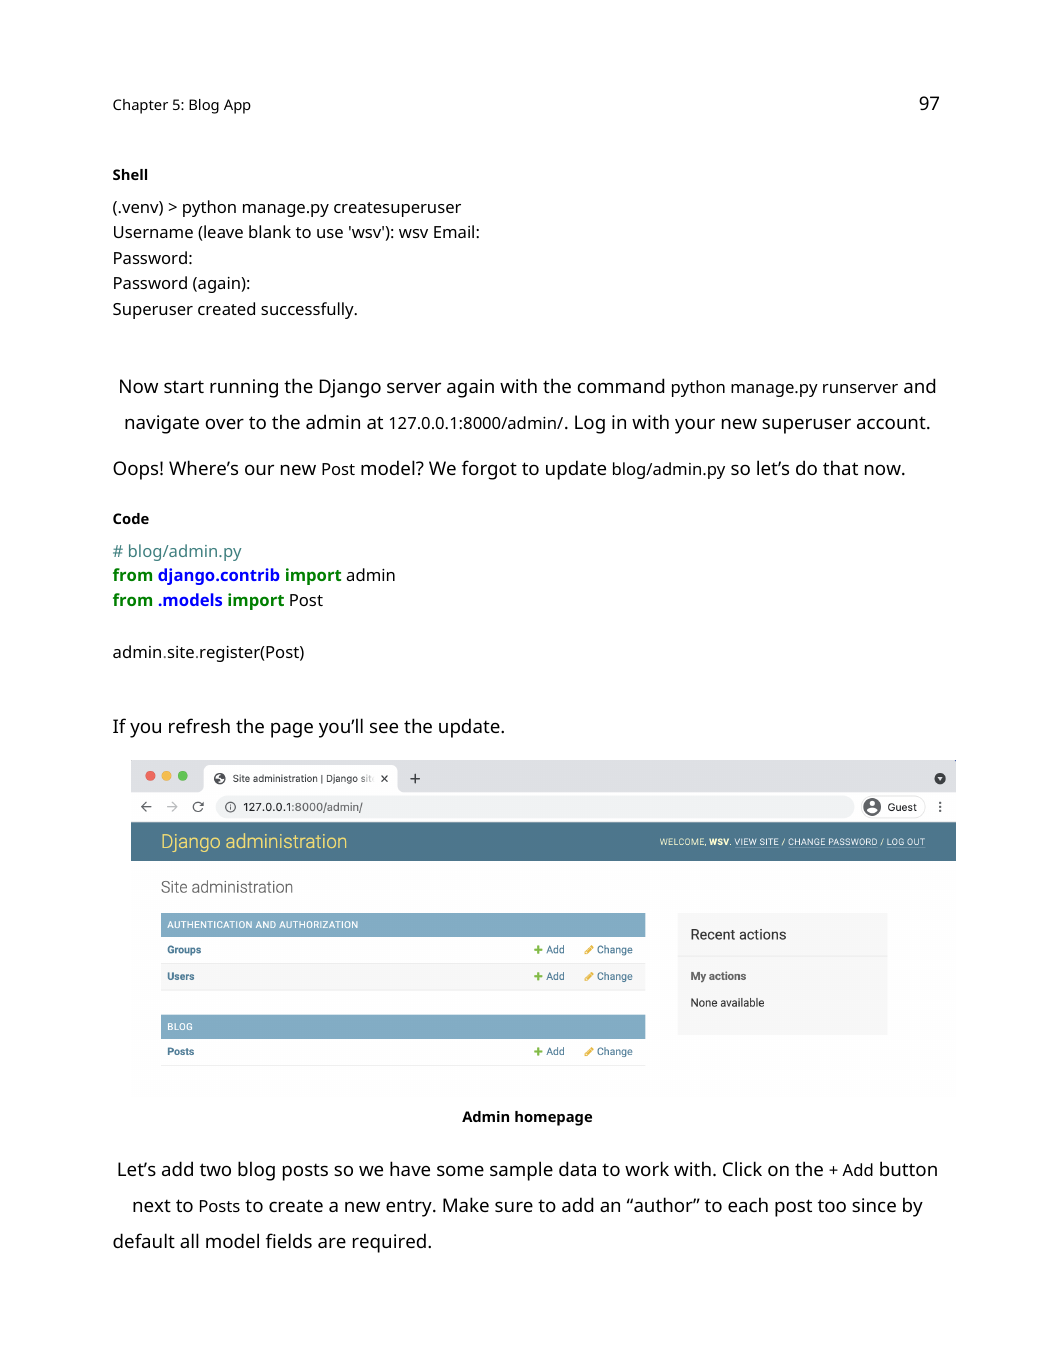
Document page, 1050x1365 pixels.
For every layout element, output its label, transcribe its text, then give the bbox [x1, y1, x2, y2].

text Chapter 5: Blog App 97 [112, 90, 943, 115]
text admin.site.register(Post) [112, 641, 943, 663]
text Oops! Where’s our new Post model? We forgot to update blog/admin.py so let’s do that now. [112, 455, 943, 481]
text # blog/admin.py from django.contrib import admin from .models import Post [112, 539, 433, 611]
text navigate over to the admin at 127.0.0.1:8000/admin/. Log in with your new superuser account. [112, 409, 943, 434]
text Admin homepage [112, 1107, 943, 1127]
text (.venv) > python manage.py createsuperuser Username (leave blank to use 'wsv'): wsv Email: Password: Password (again): Superuser created successfully. [112, 195, 538, 320]
text Code [112, 508, 943, 528]
text Shell [112, 165, 943, 185]
text If you refresh the page you’ll see the update. [112, 714, 943, 739]
text Now start running the Django server again with the command python manage.py runserver and [112, 373, 943, 398]
text Let’s add two blog posts so we have some sample data to work with. Click on the + Add button [112, 1156, 943, 1181]
text default all model fields are required. [112, 1228, 943, 1253]
picture [131, 760, 956, 1097]
text next to Posts to create a new entry. Make sure to add an “author” to each post too since by [112, 1192, 943, 1217]
